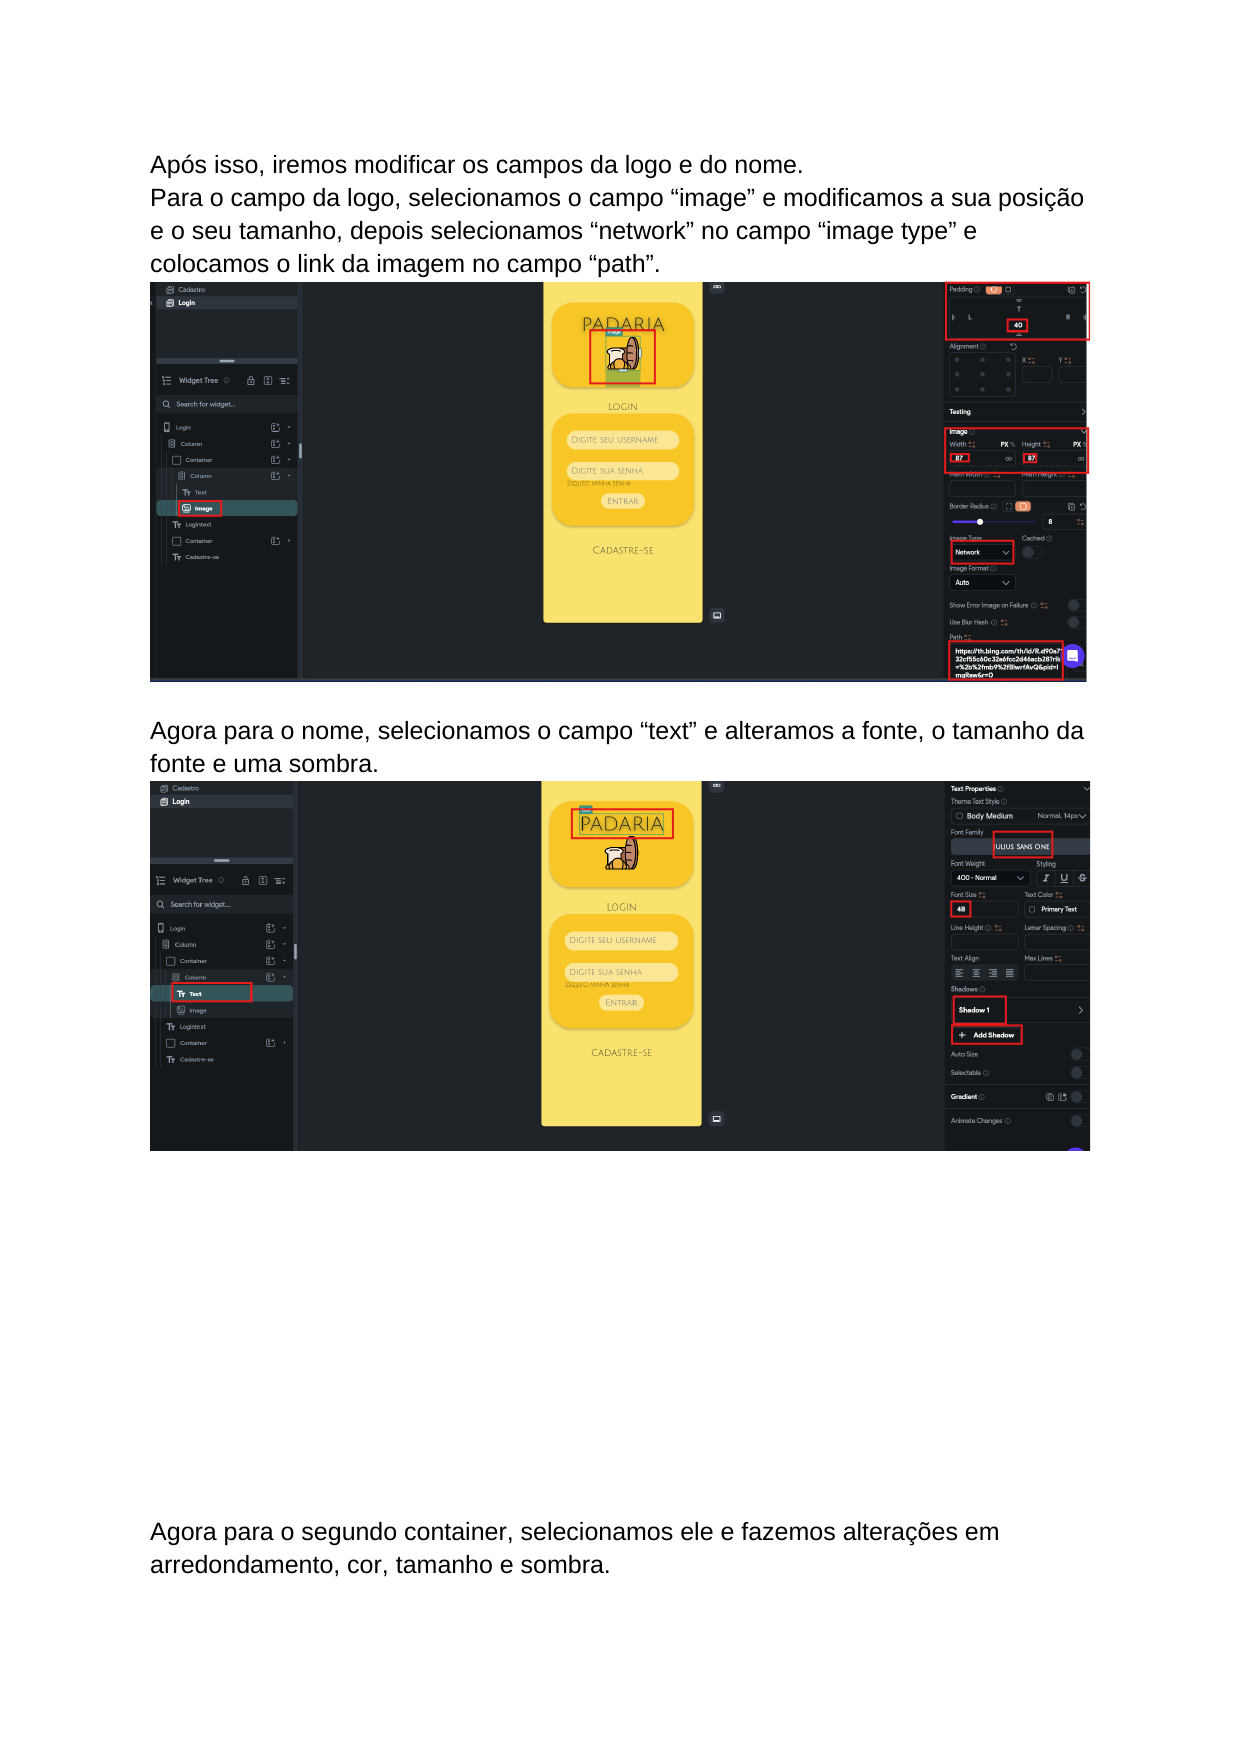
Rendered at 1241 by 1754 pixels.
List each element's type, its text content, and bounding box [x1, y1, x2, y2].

text Agora para o segundo container, selecionamos ele e fazemos alterações em arredondamento, cor, tamanho e sombra. [150, 1517, 1090, 1579]
picture [150, 281, 1091, 682]
text Para o campo da logo, selecionamos o campo “image” e modificamos a sua posição e o seu tamanho, depois selecionamos “network” no campo “image type” e colocamos o link da imagem no campo “path”. [150, 183, 1090, 281]
picture [150, 781, 1091, 1151]
text Após isso, iremos modificar os campos da logo e do nome. [150, 150, 1090, 179]
text Agora para o nome, selecionamos o campo “text” e alteramos a fonte, o tamanho da fonte e uma sombra. [150, 716, 1090, 777]
